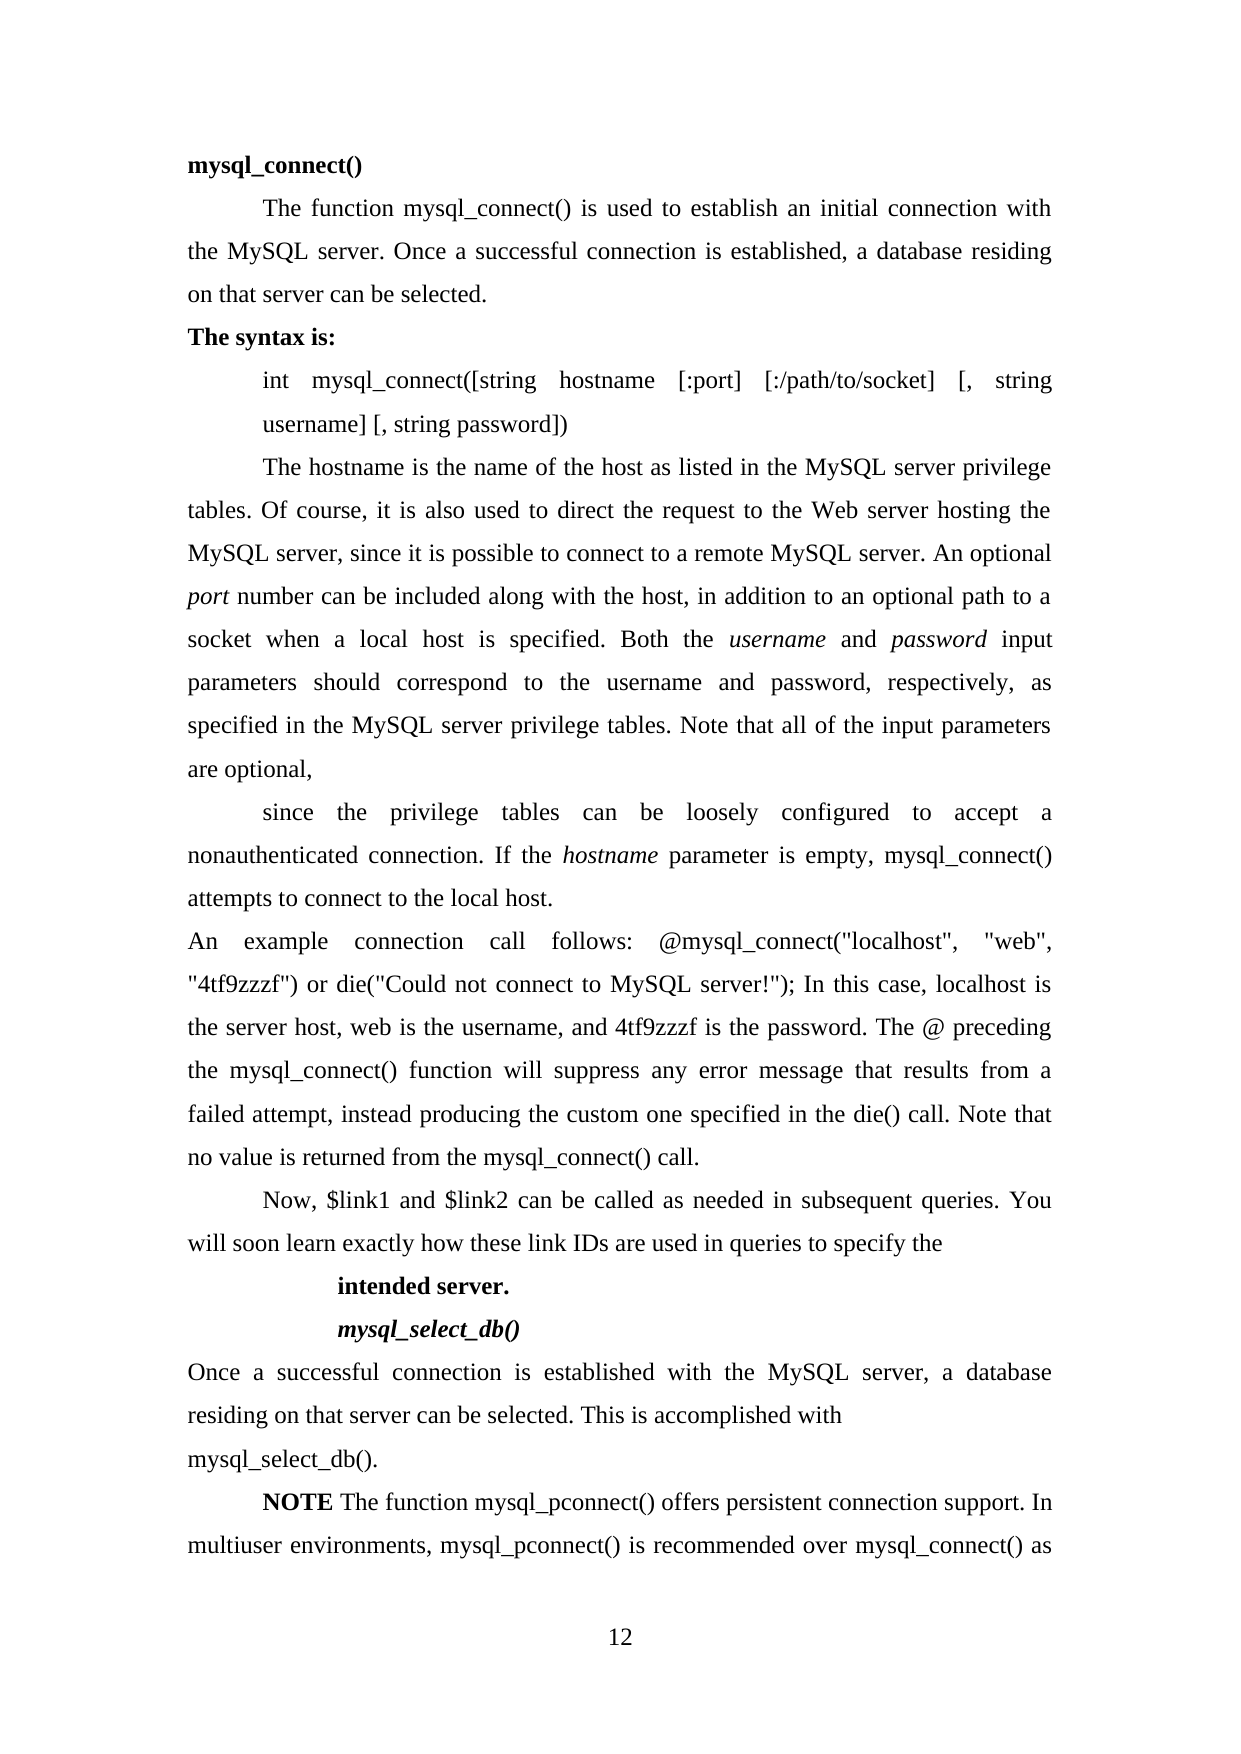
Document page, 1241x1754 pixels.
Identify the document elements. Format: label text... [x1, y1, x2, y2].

text since the privilege tables can be loosely configured to accept a nonauthenticated connection. If the hostname parameter is empty, mysql_connect() attempts to connect to the local host. [187, 797, 1053, 912]
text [187, 1487, 1053, 1559]
text mysql_connect() [187, 150, 1053, 179]
text int mysql_connect([string hostname [:port] [:/path/to/socket] [, string username] [, string password]) [262, 366, 1053, 437]
text An example connection call follows: @mysql_connect("localhost", "web", "4tf9zzzf") or die("Could not connect to MySQL server!"); In this case, localhost is the server host, web is the username, and 4tf9zzzf is the password. The @ preceding the mysql_connect() function will suppress any error message that results from a failed attempt, instead producing the custom one specified in the die() call. Note that no value is returned from the mysql_connect() call. [187, 926, 1053, 1171]
text Now, $link1 and $link2 can be called as needed in subsequent queries. You will soon learn exactly how these link IDs are used in queries to specify the [187, 1185, 1053, 1257]
text intended server. [337, 1271, 1053, 1300]
text mysql_select_db() [337, 1314, 1053, 1343]
text mysql_select_db(). [187, 1444, 1053, 1472]
text The function mysql_connect() is used to establish an initial connection with the MySQL server. Once a successful connection is established, a database residing on that server can be selected. [187, 193, 1053, 308]
text The syntax is: [187, 322, 1053, 351]
text Once a successful connection is established with the MySQL server, a database residing on that server can be selected. This is accomplished with [187, 1357, 1053, 1429]
text The hostname is the name of the host as listed in the MySQL server privilege tables. Of course, it is also used to direct the request to the Web server hosting the MySQL server, since it is possible to connect to a remote MySQL server. An optional port number can be included along with the host, in addition to an optional path to a socket when a local host is specified. Both the username and password input parameters should correspond to the username and password, respectively, as specified in the MySQL server privilege tables. Note that all of the input parameters are optional, [187, 452, 1053, 782]
